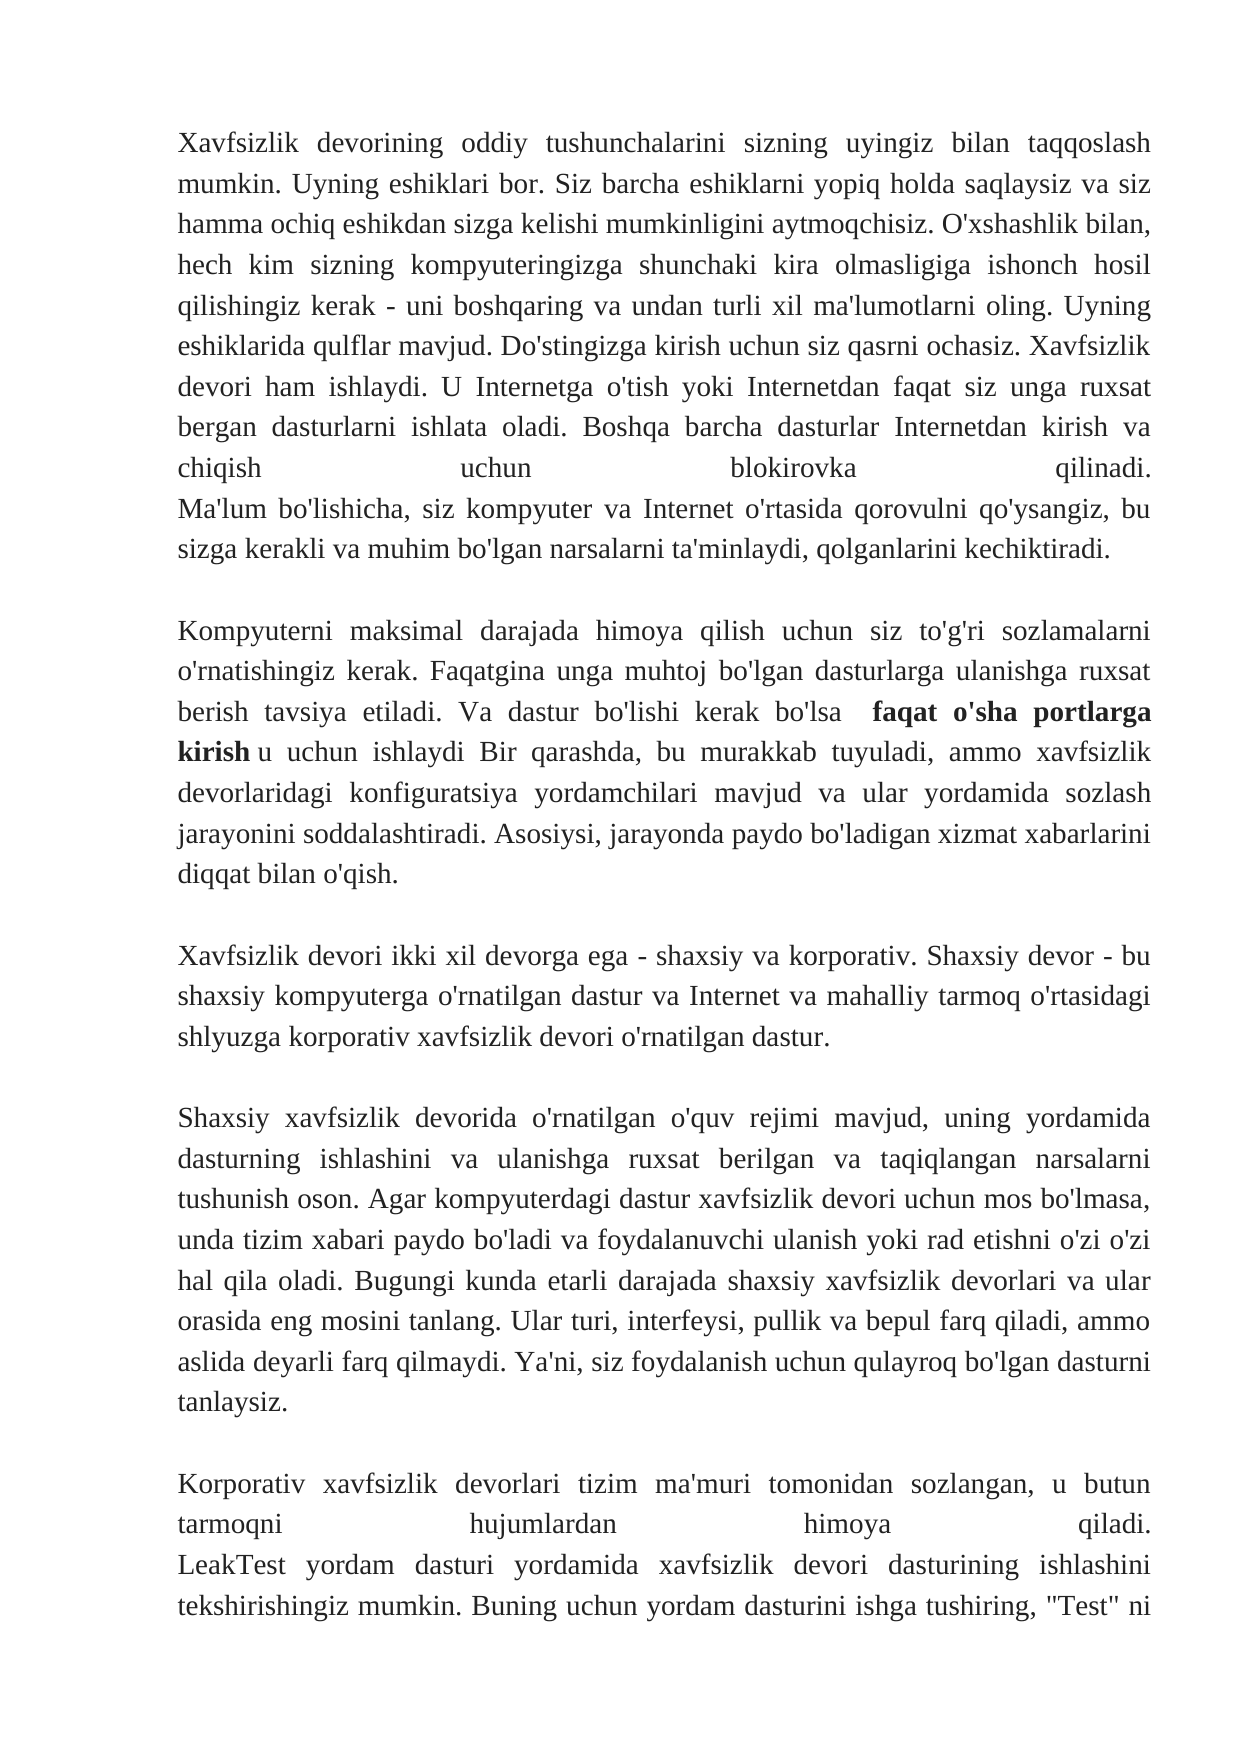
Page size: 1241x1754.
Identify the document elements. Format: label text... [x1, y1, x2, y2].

text Kompyuterni maksimal darajada himoya qilish uchun siz to'g'ri sozlamalarni o'rnatishingiz kerak. Faqatgina unga muhtoj bo'lgan dasturlarga ulanishga ruxsat berish tavsiya etiladi. Va dastur bo'lishi kerak bo'lsa faqat o'sha portlarga kirish u uchun ishlaydi Bir qarashda, bu murakkab tuyuladi, ammo xavfsizlik devorlaridagi konfiguratsiya yordamchilari mavjud va ular yordamida sozlash jarayonini soddalashtiradi. Asosiysi, jarayonda paydo bo'ladigan xizmat xabarlarini diqqat bilan o'qish. [177, 606, 1152, 890]
text Xavfsizlik devorining oddiy tushunchalarini sizning uyingiz bilan taqqoslash mumkin. Uyning eshiklari bor. Siz barcha eshiklarni yopiq holda saqlaysiz va siz hamma ochiq eshikdan sizga kelishi mumkinligini aytmoqchisiz. O'xshashlik bilan, hech kim sizning kompyuteringizga shunchaki kira olmasligiga ishonch hosil qilishingiz kerak - uni boshqaring va undan turli xil ma'lumotlarni oling. Uyning eshiklarida qulflar mavjud. Do'stingizga kirish uchun siz qasrni ochasiz. Xavfsizlik devori ham ishlaydi. U Internetga o'tish yoki Internetdan faqat siz unga ruxsat bergan dasturlarni ishlata oladi. Boshqa barcha dasturlar Internetdan kirish va chiqish uchun blokirovka qilinadi. Ma'lum bo'lishicha, siz kompyuter va Internet o'rtasida qorovulni qo'ysangiz, bu sizga kerakli va muhim bo'lgan narsalarni ta'minlaydi, qolganlarini kechiktiradi. [177, 118, 1152, 565]
text Xavfsizlik devori ikki xil devorga ega - shaxsiy va korporativ. Shaxsiy devor - bu shaxsiy kompyuterga o'rnatilgan dastur va Internet va mahalliy tarmoq o'rtasidagi shlyuzga korporativ xavfsizlik devori o'rnatilgan dastur. [177, 931, 1152, 1052]
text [177, 1459, 1152, 1621]
text Shaxsiy xavfsizlik devorida o'rnatilgan o'quv rejimi mavjud, uning yordamida dasturning ishlashini va ulanishga ruxsat berilgan va taqiqlangan narsalarni tushunish oson. Agar kompyuterdagi dastur xavfsizlik devori uchun mos bo'lmasa, unda tizim xabari paydo bo'ladi va foydalanuvchi ulanish yoki rad etishni o'zi o'zi hal qila oladi. Bugungi kunda etarli darajada shaxsiy xavfsizlik devorlari va ular orasida eng mosini tanlang. Ular turi, interfeysi, pullik va bepul farq qiladi, ammo aslida deyarli farq qilmaydi. Ya'ni, siz foydalanish uchun qulayroq bo'lgan dasturni tanlaysiz. [177, 1093, 1152, 1418]
